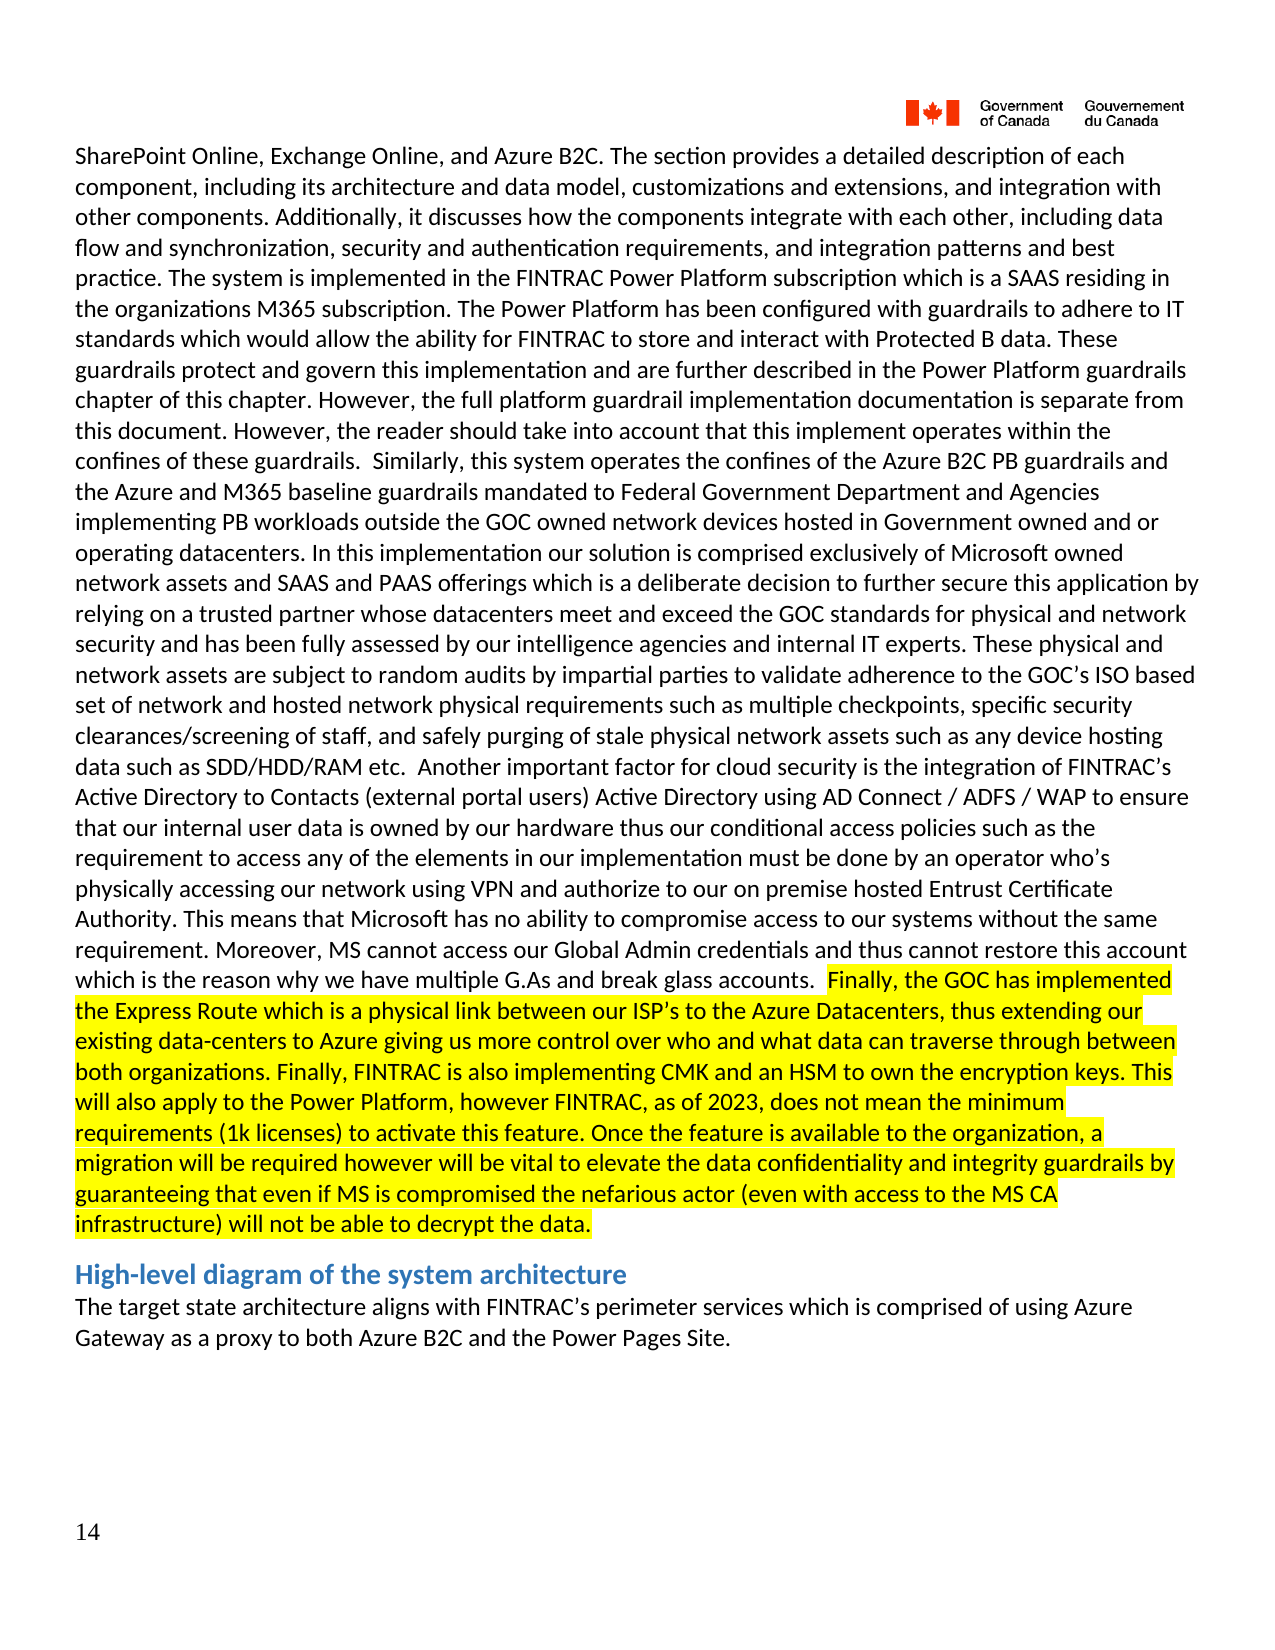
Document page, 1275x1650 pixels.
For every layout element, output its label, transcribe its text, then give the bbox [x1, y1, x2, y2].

picture [881, 75, 1200, 141]
subtitle High-level diagram of the system architecture [75, 1256, 1200, 1291]
text The target state architecture aligns with FINTRAC’s perimeter services which is comprised of using Azure Gateway as a proxy to both Azure B2C and the Power Pages Site. [75, 1291, 1200, 1352]
